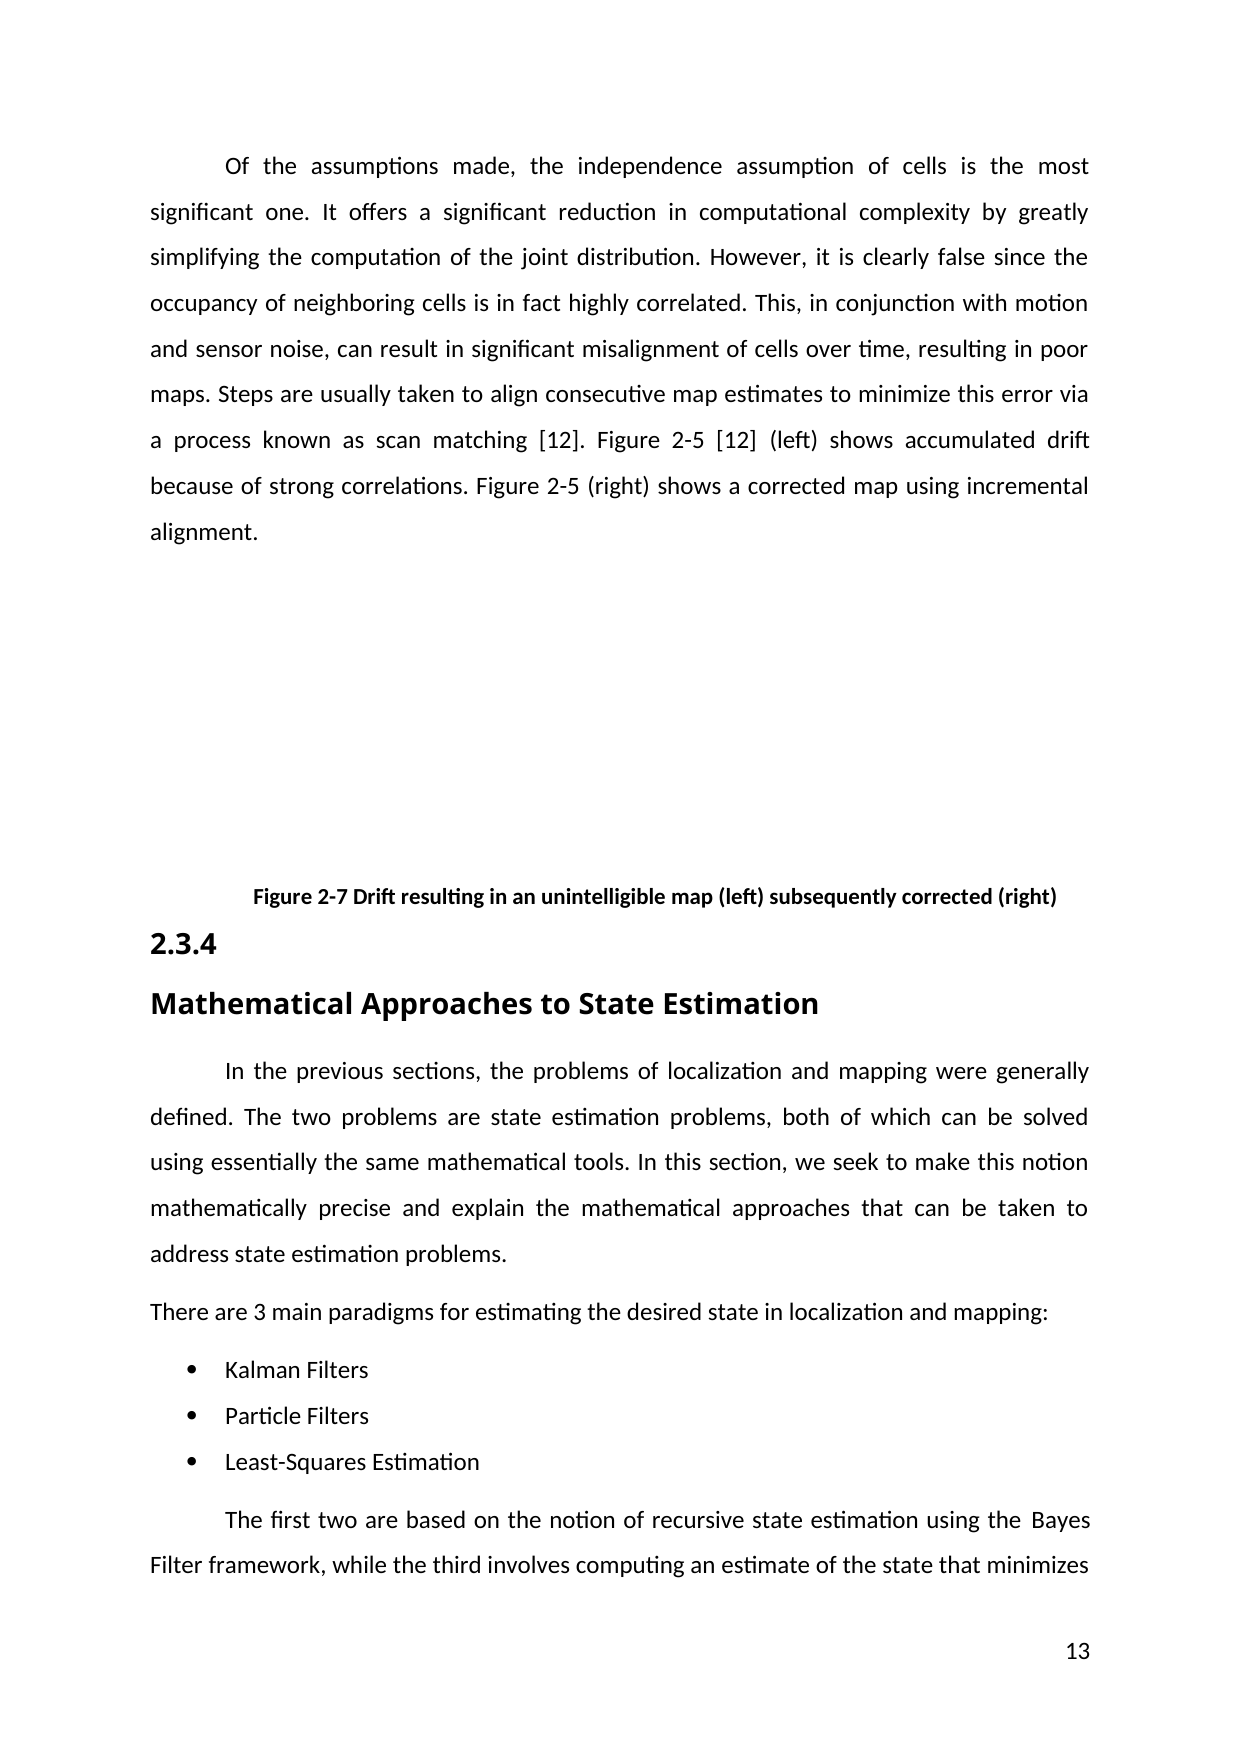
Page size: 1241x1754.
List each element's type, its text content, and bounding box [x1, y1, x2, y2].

text There are 3 main paradigms for estimating the desired state in localization and mapping: [150, 1296, 1090, 1327]
list Least-Squares Estimation [187, 1446, 1090, 1476]
list Particle Filters [187, 1400, 1090, 1431]
list Kalman Filters [187, 1354, 1090, 1385]
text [150, 1504, 1090, 1580]
subtitle Mathematical Approaches to State Estimation [150, 923, 1090, 1023]
text Of the assumptions made, the independence assumption of cells is the most significant one. It offers a significant reduction in computational complexity by greatly simplifying the computation of the joint distribution. However, it is clearly false since the occupancy of neighboring cells is in fact highly correlated. This, in conjunction with motion and sensor noise, can result in significant misalignment of cells over time, resulting in poor maps. Steps are usually taken to align consecutive map estimates to minimize this error via a process known as scan matching [12]. Figure 2-5 [12] (left) shows accumulated drift because of strong correlations. Figure 2-5 (right) shows a corrected map using incremental alignment. [150, 150, 1090, 546]
text In the previous sections, the problems of localization and mapping were generally defined. The two problems are state estimation problems, both of which can be solved using essentially the same mathematical tools. In this section, we seek to make this notion mathematically precise and explain the mathematical approaches that can be taken to address state estimation problems. [150, 1055, 1090, 1268]
